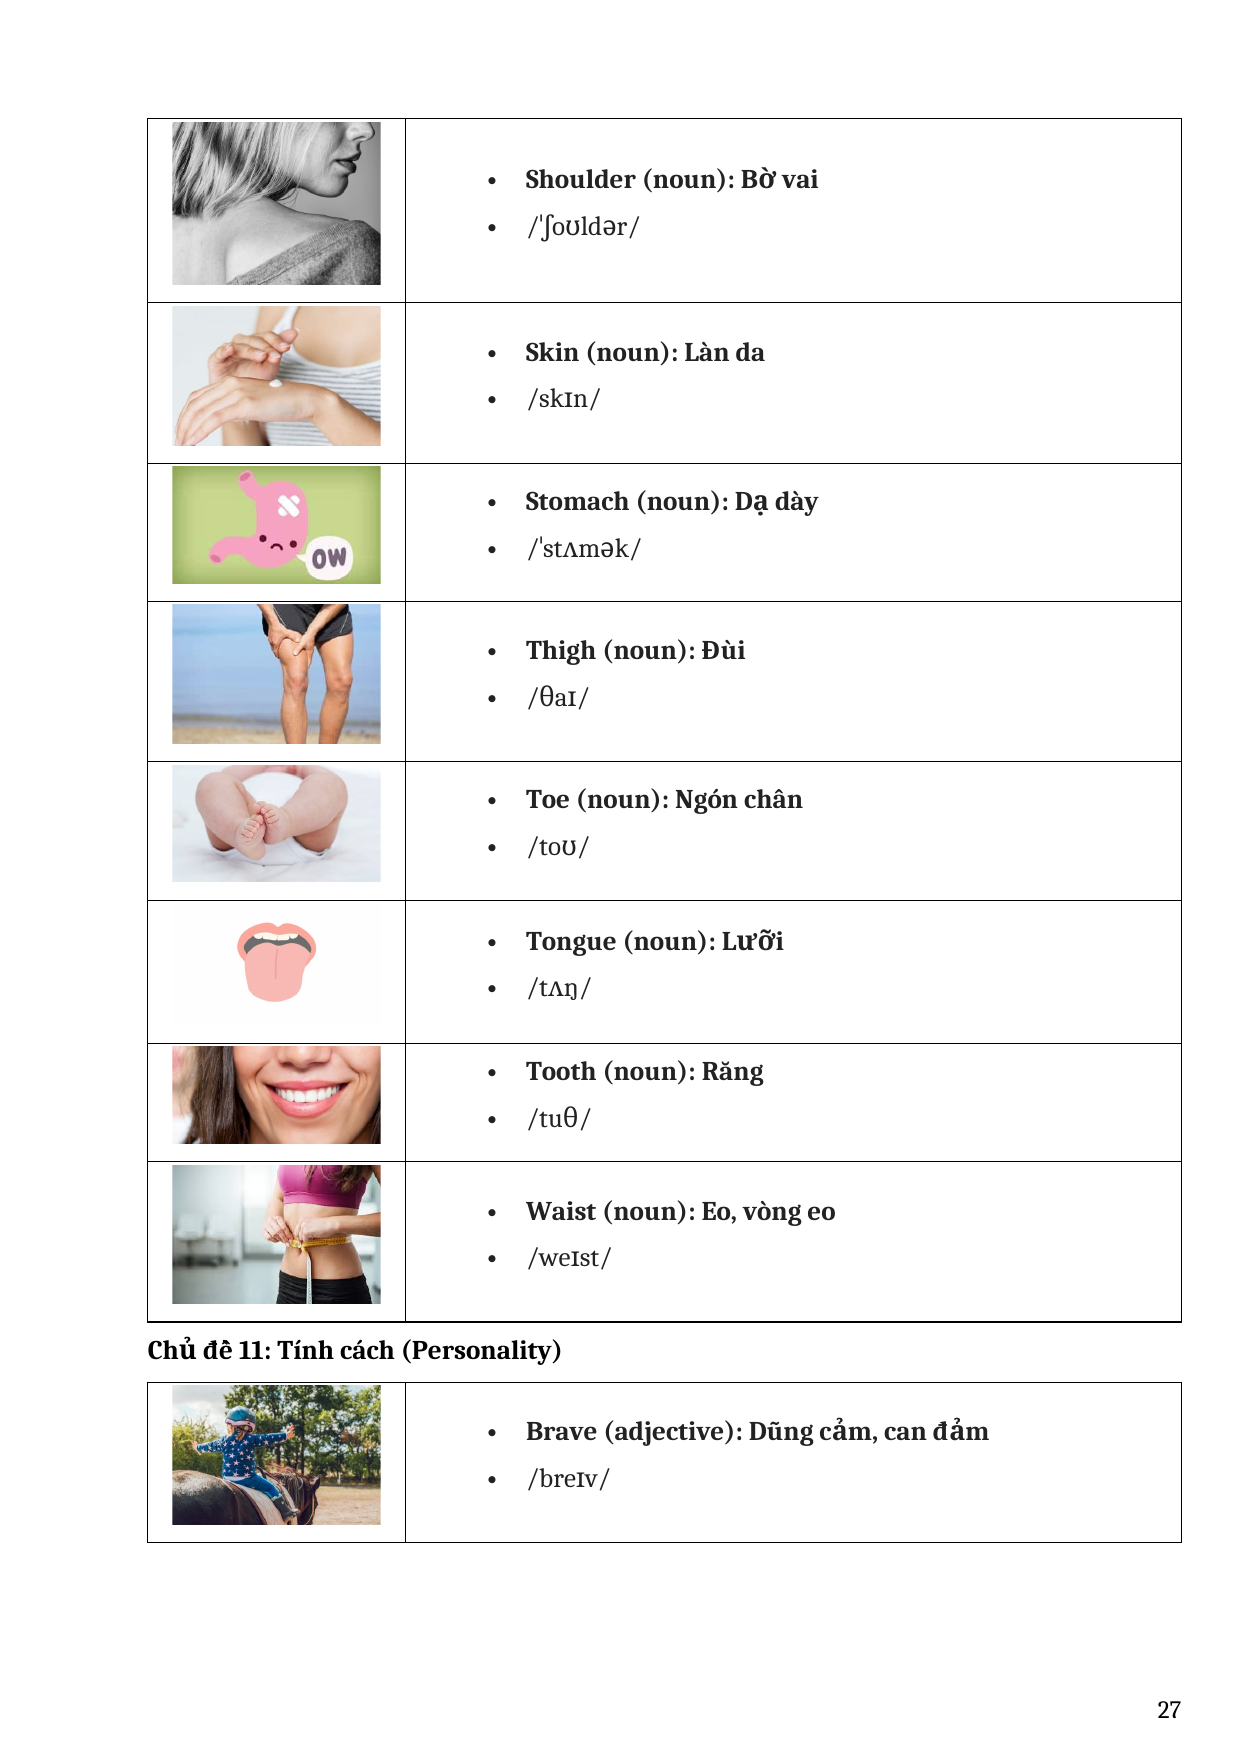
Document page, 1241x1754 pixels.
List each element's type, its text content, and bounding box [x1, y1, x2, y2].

table_cell [148, 119, 405, 302]
table_cell [148, 1044, 405, 1161]
table_cell Toe (noun): Ngón chân /toʊ/ [406, 762, 1181, 899]
picture [172, 1165, 381, 1304]
picture [172, 1385, 381, 1525]
picture [172, 306, 381, 446]
table_header Brave (adjective): Dũng cảm, can đảm /breɪv/ [406, 1383, 1181, 1542]
table_cell Stomach (noun): Dạ dày /ˈstʌmək/ [406, 464, 1181, 601]
picture [172, 604, 381, 744]
picture [172, 466, 381, 584]
picture [172, 765, 381, 882]
table_cell [148, 303, 405, 463]
subtitle Chủ đề 11: Tính cách (Personality) [148, 1335, 1181, 1366]
table_cell [148, 464, 405, 601]
table_cell [148, 762, 405, 899]
table_header [148, 1383, 405, 1542]
table_cell Tongue (noun): Lưỡi /tʌŋ/ [406, 901, 1181, 1043]
picture [172, 903, 381, 1026]
table_cell [148, 1162, 405, 1321]
table_cell Waist (noun): Eo, vòng eo /weɪst/ [406, 1162, 1181, 1321]
table_cell Skin (noun): Làn da /skɪn/ [406, 303, 1181, 463]
table_cell [148, 901, 405, 1043]
table_cell Shoulder (noun): Bờ vai /ˈʃoʊldər/ [406, 119, 1181, 302]
table_cell Tooth (noun): Răng /tuθ/ [406, 1044, 1181, 1161]
picture [172, 1046, 381, 1144]
picture [172, 122, 381, 285]
table_cell Thigh (noun): Đùi /θaɪ/ [406, 602, 1181, 761]
table_cell [148, 602, 405, 761]
